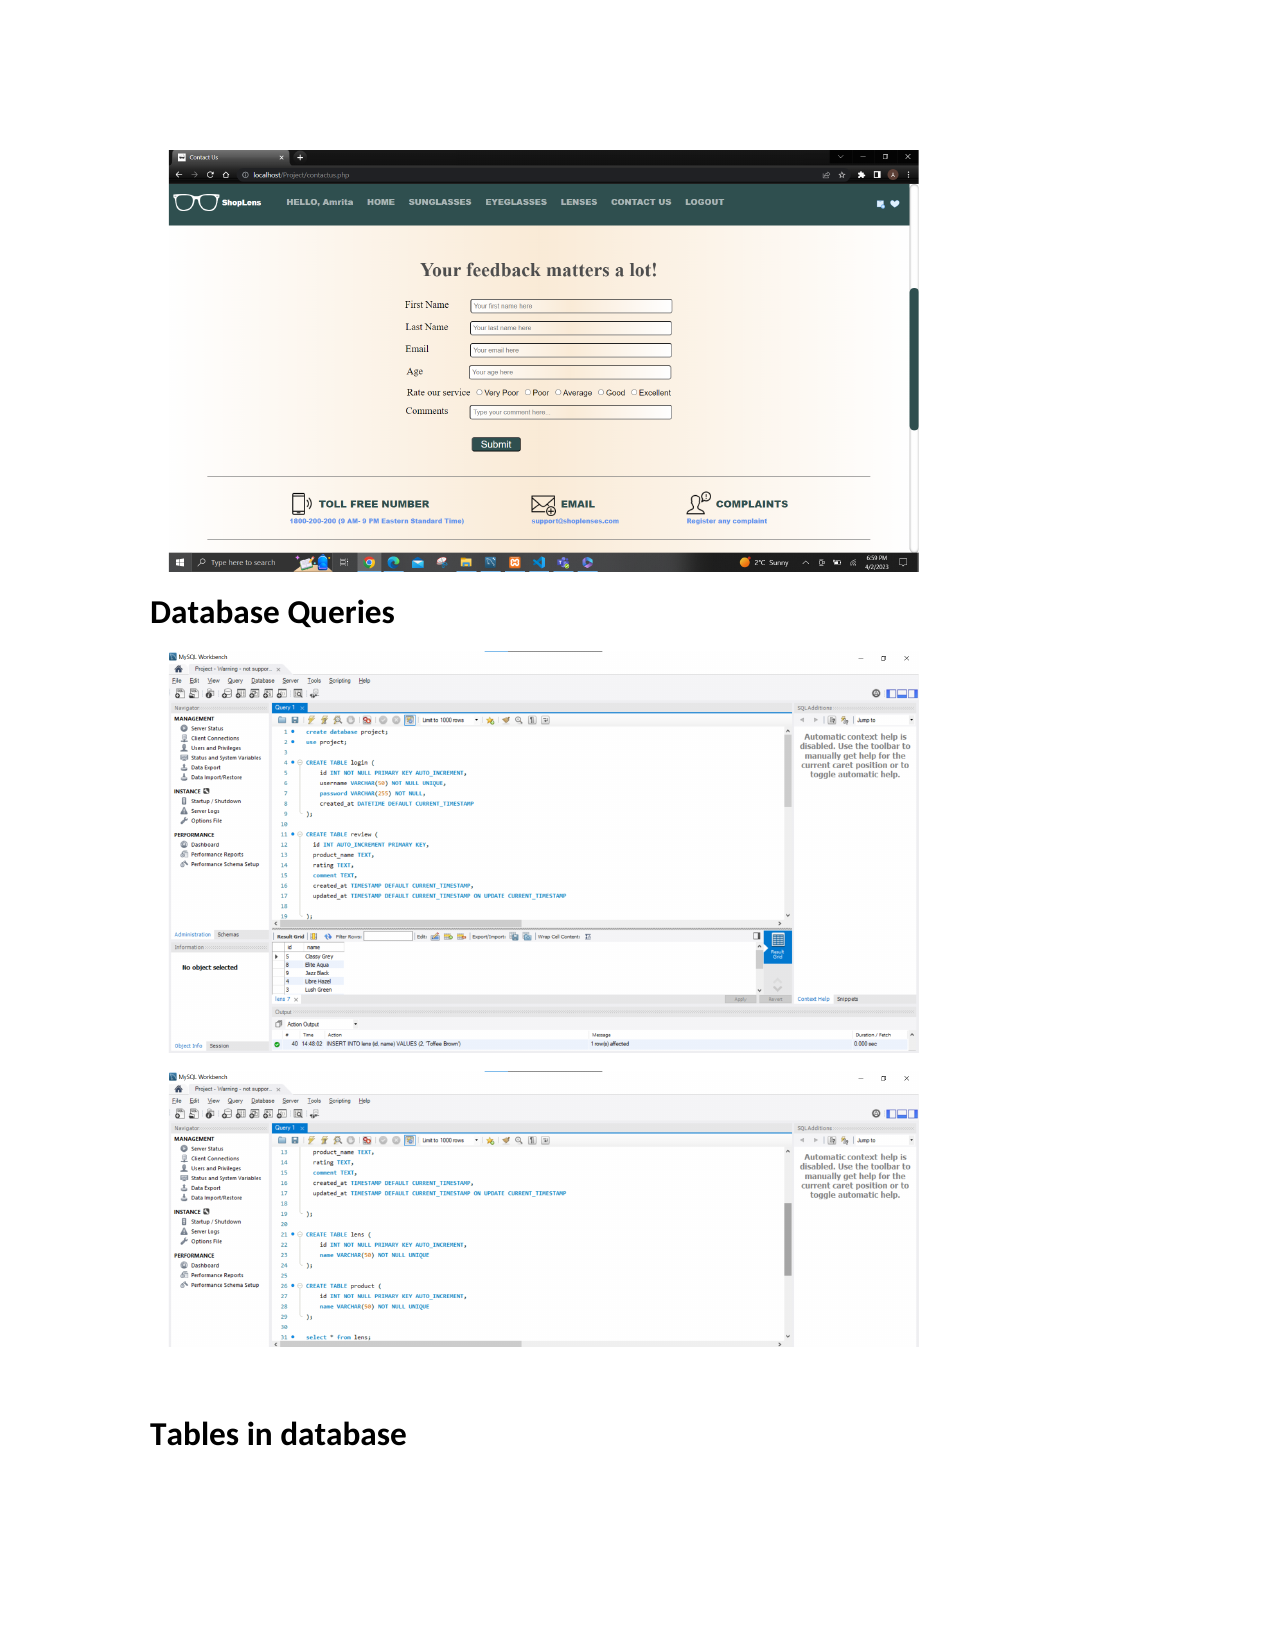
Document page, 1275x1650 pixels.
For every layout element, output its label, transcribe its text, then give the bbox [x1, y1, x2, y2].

text Database Queries [150, 591, 1125, 631]
text Tables in database [150, 1412, 1125, 1453]
